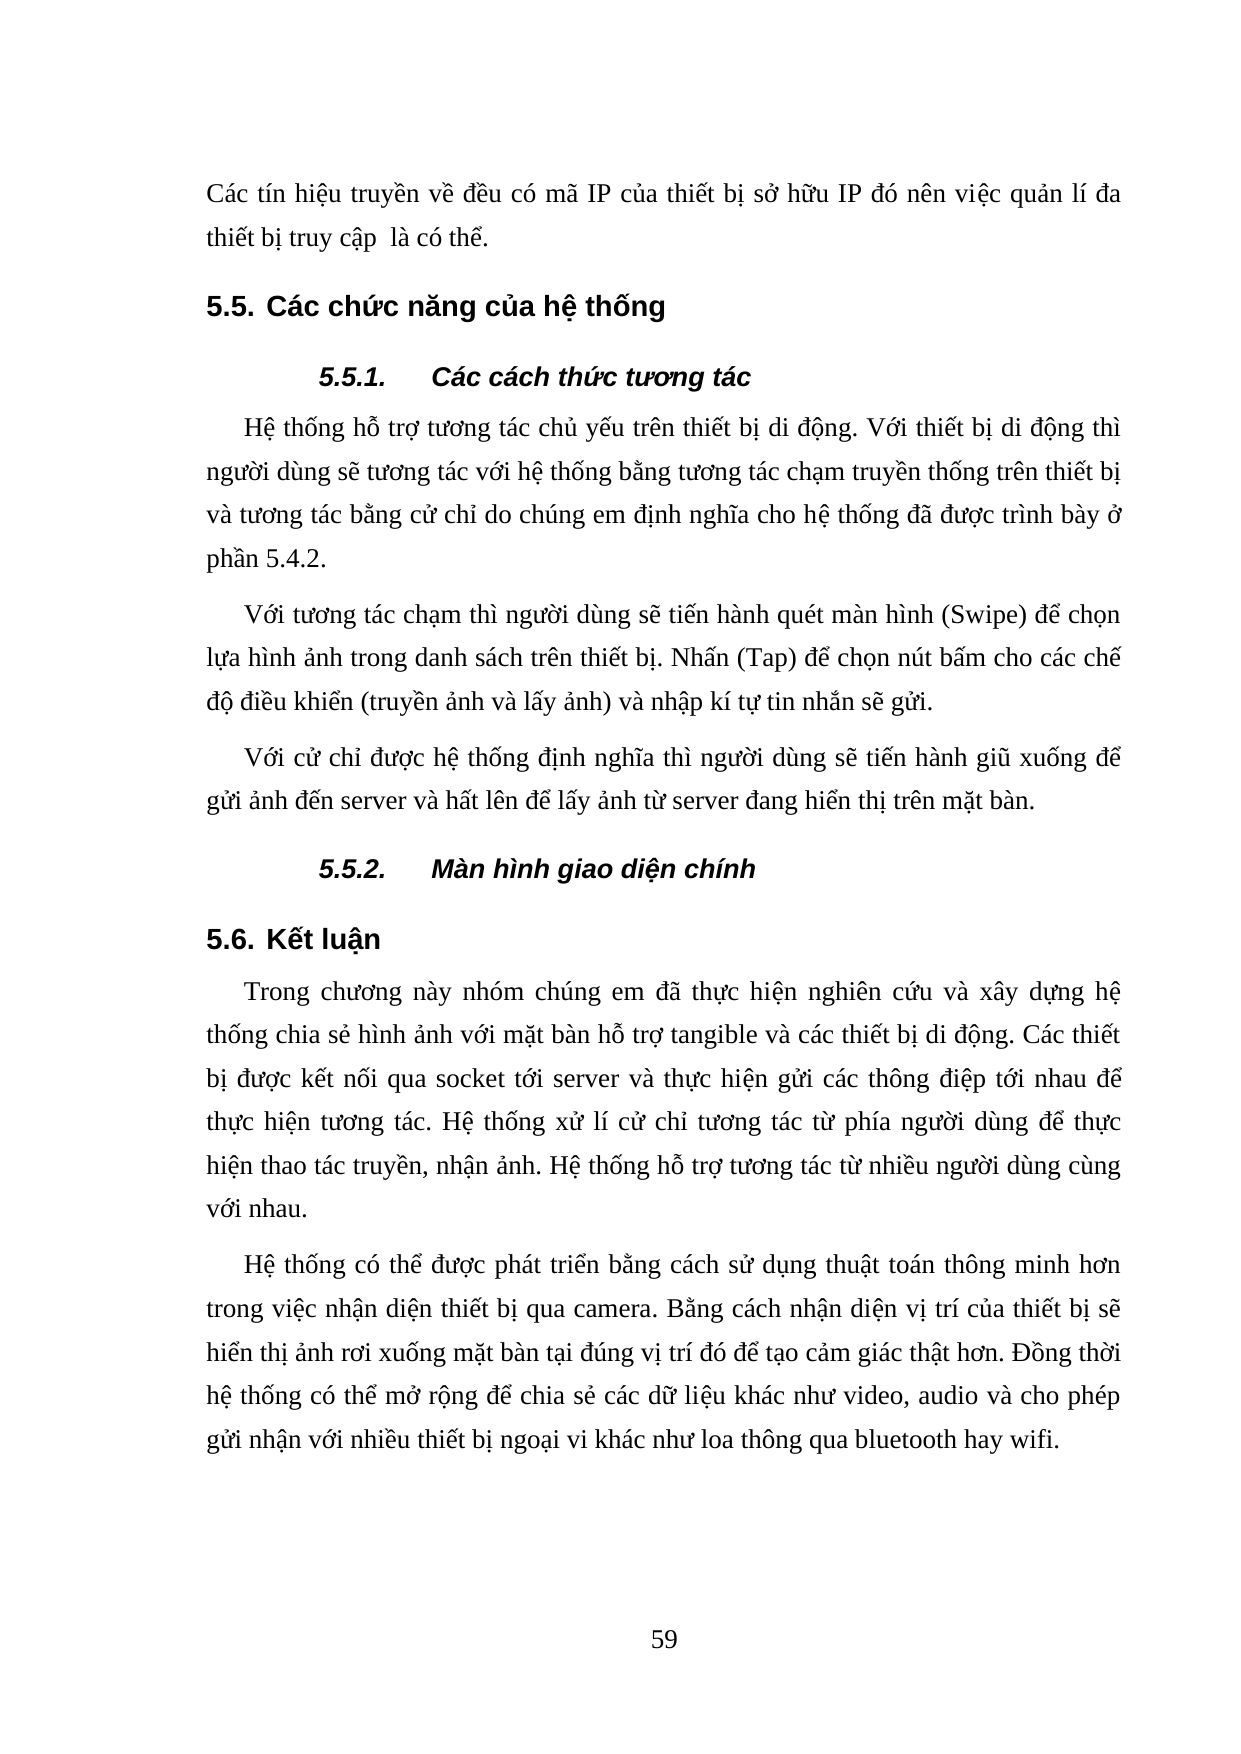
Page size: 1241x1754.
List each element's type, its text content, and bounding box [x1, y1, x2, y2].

text Hệ thống có thể được phát triển bằng cách sử dụng thuật toán thông minh hơn trong việc nhận diện thiết bị qua camera. Bằng cách nhận diện vị trí của thiết bị sẽ hiển thị ảnh rơi xuống mặt bàn tại đúng vị trí đó để tạo cảm giác thật hơn. Đồng thời hệ thống có thể mở rộng để chia sẻ các dữ liệu khác như video, audio và cho phép gửi nhận với nhiều thiết bị ngoại vi khác như loa thông qua bluetooth hay wifi. [206, 1249, 1122, 1454]
text Trong chương này nhóm chúng em đã thực hiện nghiên cứu và xây dựng hệ thống chia sẻ hình ảnh với mặt bàn hỗ trợ tangible và các thiết bị di động. Các thiết bị được kết nối qua socket tới server và thực hiện gửi các thông điệp tới nhau để thực hiện tương tác. Hệ thống xử lí cử chỉ tương tác từ phía người dùng để thực hiện thao tác truyền, nhận ảnh. Hệ thống hỗ trợ tương tác từ nhiều người dùng cùng với nhau. [206, 975, 1122, 1224]
subtitle Các cách thức tương tác [281, 361, 1122, 392]
subtitle Các chức năng của hệ thống [206, 289, 1122, 323]
text Hệ thống hỗ trợ tương tác chủ yếu trên thiết bị di động. Với thiết bị di động thì người dùng sẽ tương tác với hệ thống bằng tương tác chạm truyền thống trên thiết bị và tương tác bằng cử chỉ do chúng em định nghĩa cho hệ thống đã được trình bày ở phần 5.4.2. [206, 411, 1122, 573]
subtitle Màn hình giao diện chính [281, 853, 1122, 884]
text Với tương tác chạm thì người dùng sẽ tiến hành quét màn hình (Swipe) để chọn lựa hình ảnh trong danh sách trên thiết bị. Nhấn (Tap) để chọn nút bấm cho các chế độ điều khiển (truyền ảnh và lấy ảnh) và nhập kí tự tin nhắn sẽ gửi. [206, 598, 1122, 716]
subtitle Kết luận [206, 922, 1122, 955]
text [206, 177, 1122, 252]
text Với cử chỉ được hệ thống định nghĩa thì người dùng sẽ tiến hành giũ xuống để gửi ảnh đến server và hất lên để lấy ảnh từ server đang hiển thị trên mặt bàn. [206, 741, 1122, 816]
